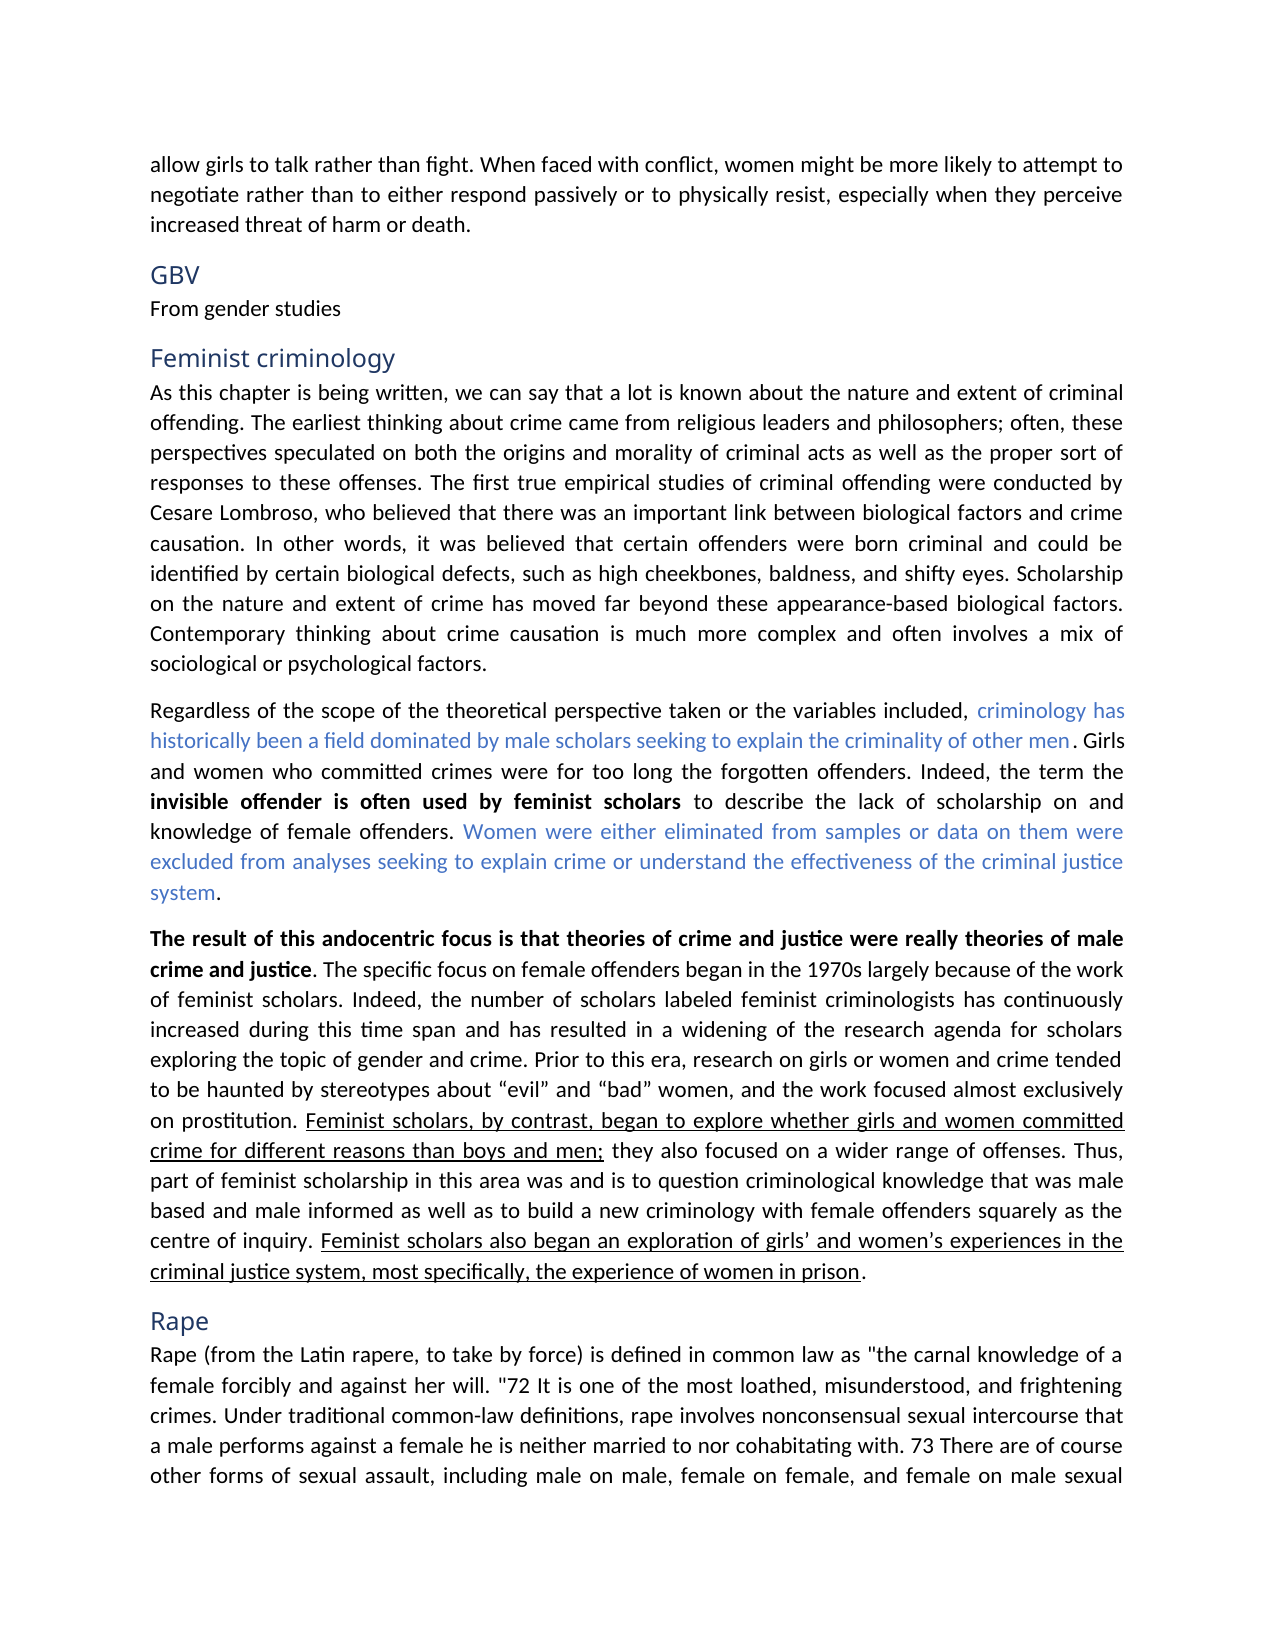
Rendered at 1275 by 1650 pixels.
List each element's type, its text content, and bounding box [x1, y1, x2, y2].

subtitle Feminist criminology [150, 341, 1125, 375]
text The result of this andocentric focus is that theories of crime and justice were really theories of male crime and justice. The specific focus on female offenders began in the 1970s largely because of the work of feminist scholars. Indeed, the number of scholars labeled feminist criminologists has continuously increased during this time span and has resulted in a widening of the research agenda for scholars exploring the topic of gender and crime. Prior to this era, research on girls or women and crime tended to be haunted by stereotypes about “evil” and “bad” women, and the work focused almost exclusively on prostitution. Feminist scholars, by contrast, began to explore whether girls and women committed crime for different reasons than boys and men; they also focused on a wider range of offenses. Thus, part of feminist scholarship in this area was and is to question criminological knowledge that was male based and male informed as well as to build a new criminology with female offenders squarely as the centre of inquiry. Feminist scholars also began an exploration of girls’ and women’s experiences in the criminal justice system, most specifically, the experience of women in prison. [150, 924, 1125, 1285]
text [150, 150, 1125, 238]
subtitle GBV [150, 257, 1125, 291]
text From gender studies [150, 294, 1125, 322]
text Regardless of the scope of the theoretical perspective taken or the variables included, criminology has historically been a field dominated by male scholars seeking to explain the criminality of other men. Girls and women who committed crimes were for too long the forgotten offenders. Indeed, the term the invisible offender is often used by feminist scholars to describe the lack of scholarship on and knowledge of female offenders. Women were either eliminated from samples or data on them were excluded from analyses seeking to explain crime or understand the effectiveness of the criminal justice system. [150, 696, 1125, 906]
text As this chapter is being written, we can say that a lot is known about the nature and extent of criminal offending. The earliest thinking about crime came from religious leaders and philosophers; often, these perspectives speculated on both the origins and morality of criminal acts as well as the proper sort of responses to these offenses. The first true empirical studies of criminal offending were conducted by Cesare Lombroso, who believed that there was an important link between biological factors and crime causation. In other words, it was believed that certain offenders were born criminal and could be identified by certain biological defects, such as high cheekbones, baldness, and shifty eyes. Scholarship on the nature and extent of crime has moved far beyond these appearance-based biological factors. Contemporary thinking about crime causation is much more complex and often involves a mix of sociological or psychological factors. [150, 378, 1125, 678]
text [150, 1341, 1125, 1489]
subtitle Rape [150, 1304, 1125, 1338]
